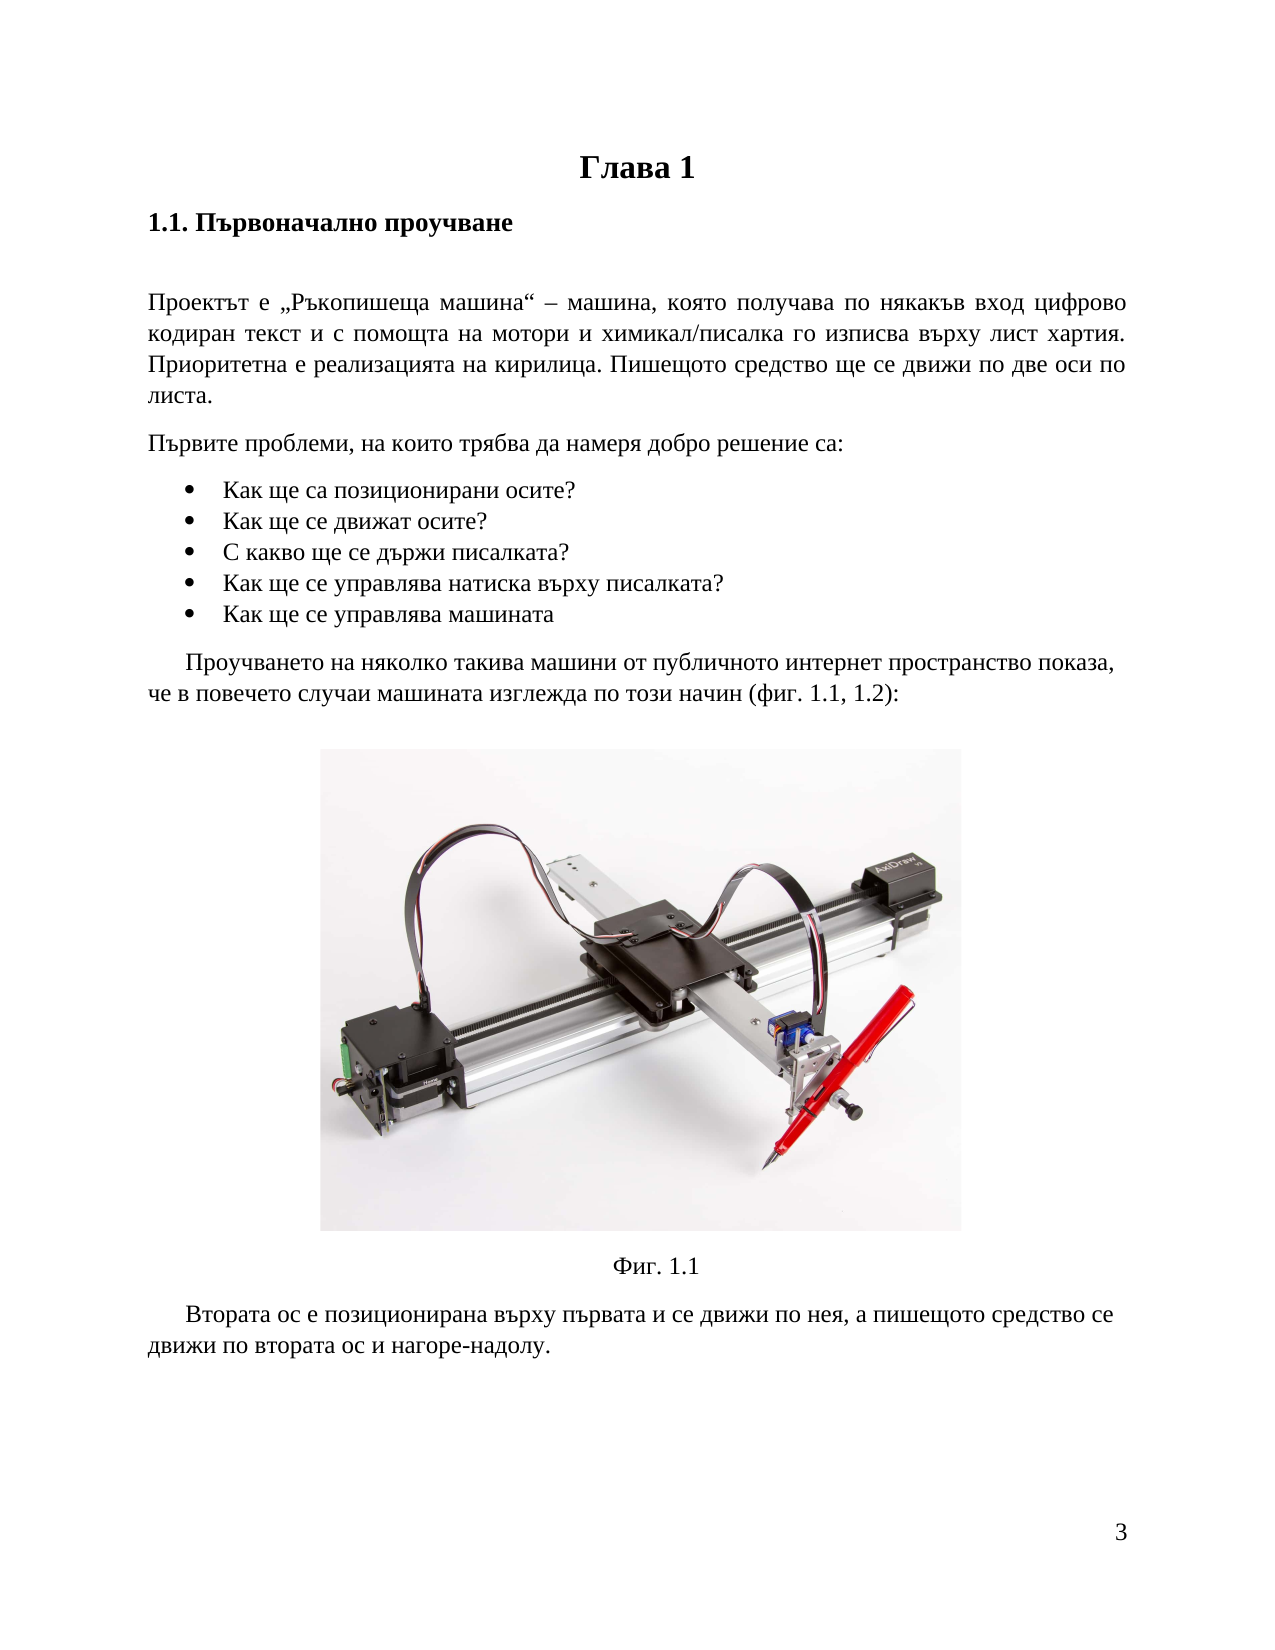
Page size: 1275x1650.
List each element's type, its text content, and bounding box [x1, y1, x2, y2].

text Проектът е „Ръкопишеща машина“ – машина, която получава по някакъв вход цифрово кодиран текст и с помощта на мотори и химикал/писалка го изписва върху лист хартия. Приоритетна е реализацията на кирилица. Пишещото средство ще се движи по две оси по листа. [148, 287, 1127, 409]
subtitle Глава 1 [148, 148, 1127, 186]
list Как ще се движат осите? [185, 506, 1127, 535]
text Втората ос е позиционирана върху първата и се движи по нея, а пишещото средство се движи по втората ос и нагоре-надолу. [148, 1299, 1127, 1359]
text Проучването на няколко такива машини от публичното интернет пространство показа, че в повечето случаи машината изглежда по този начин (фиг. 1.1, 1.2): [148, 647, 1127, 707]
text Първите проблеми, на които трябва да намеря добро решение са: [148, 428, 1127, 456]
list Как ще се управлява натиска върху писалката? [185, 568, 1127, 597]
subtitle Първоначално проучване [148, 206, 1127, 237]
list С какво ще се държи писалката? [185, 537, 1127, 566]
picture [320, 749, 962, 1231]
list Как ще се управлява машината [185, 599, 1127, 628]
list Как ще са позиционирани осите? [185, 475, 1127, 504]
